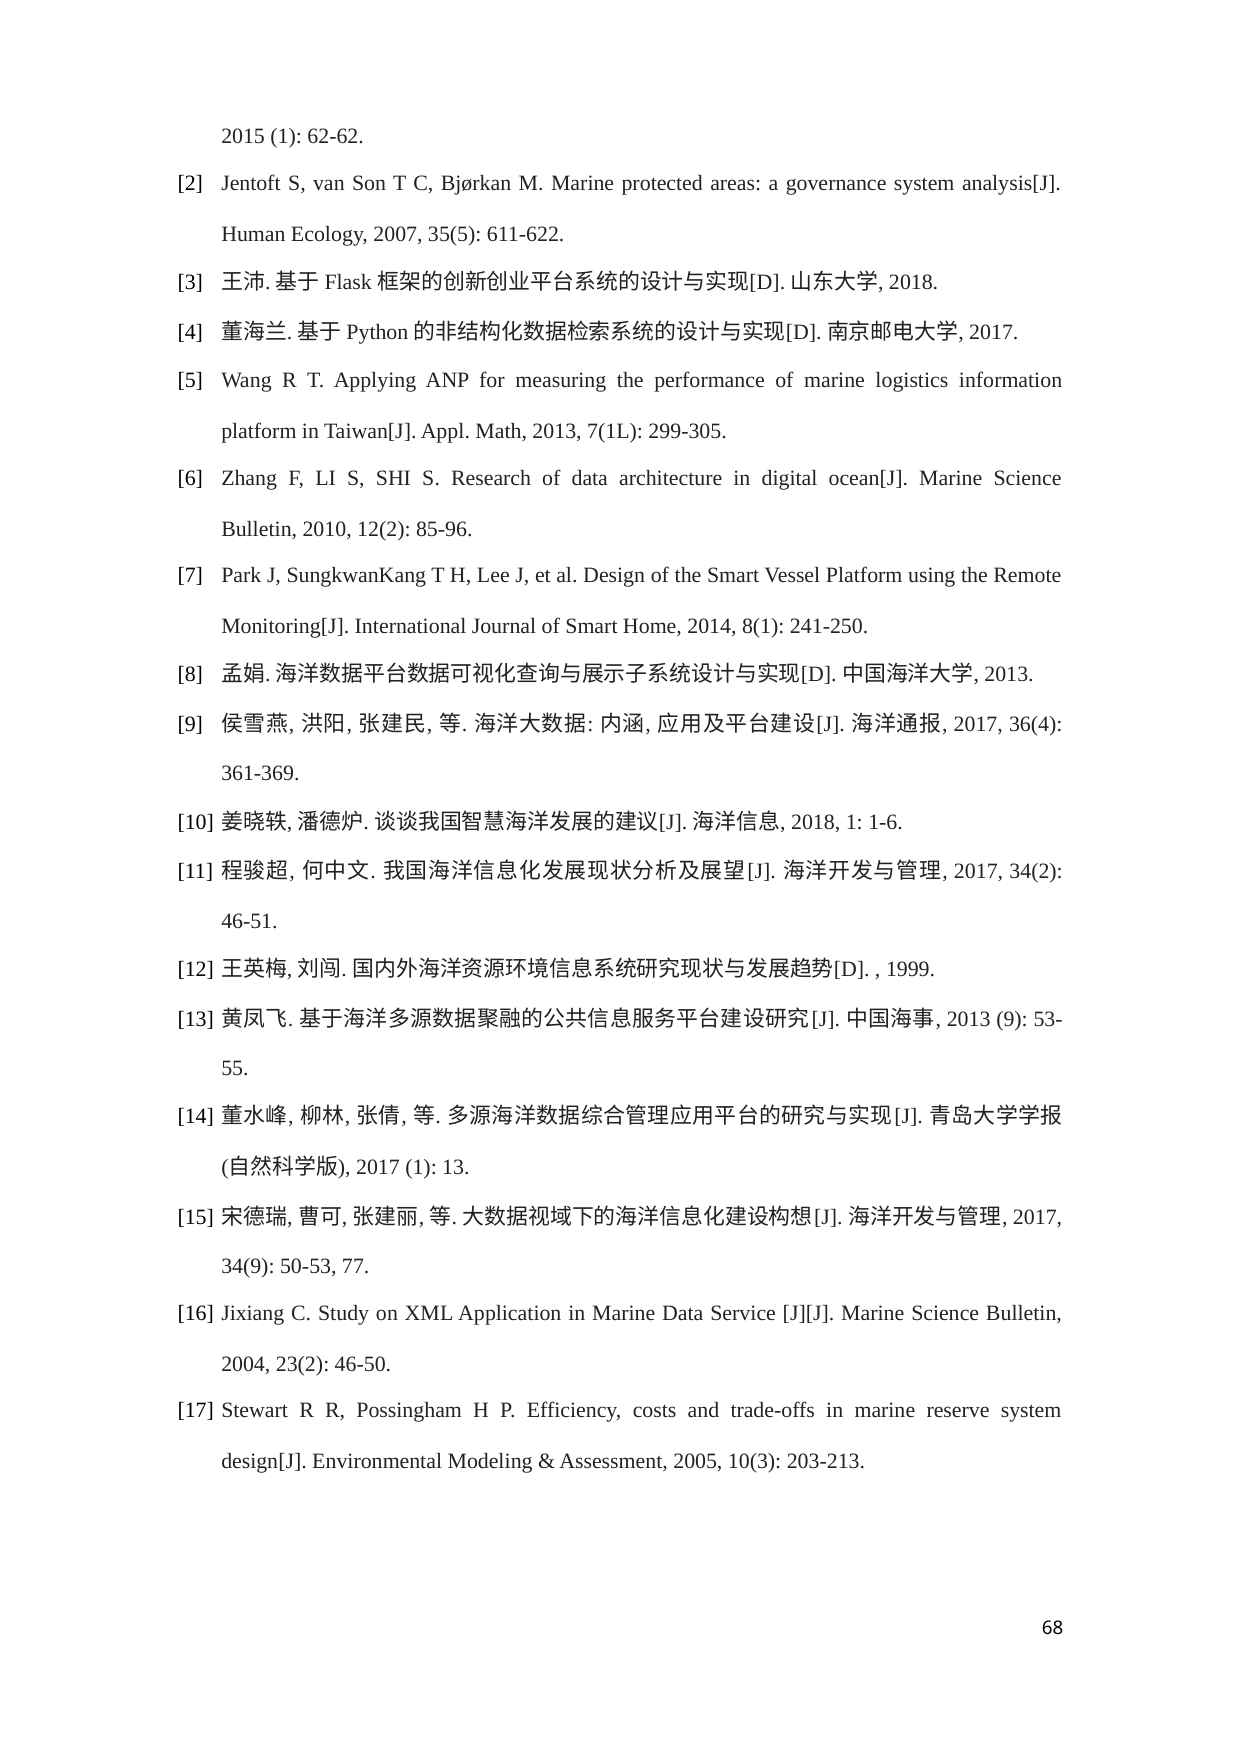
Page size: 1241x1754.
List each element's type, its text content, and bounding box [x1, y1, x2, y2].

list 董海兰. 基于 Python 的非结构化数据检索系统的设计与实现[D]. 南京邮电大学, 2017. [177, 313, 1063, 347]
list 姜晓轶, 潘德炉. 谈谈我国智慧海洋发展的建议[J]. 海洋信息, 2018, 1: 1-6. [177, 803, 1063, 837]
list Park J, SungkwanKang T H, Lee J, et al. Design of the Smart Vessel Platform using the Remote Monitoring[J]. International Journal of Smart Home, 2014, 8(1): 241-250. [177, 558, 1063, 643]
list 王沛. 基于 Flask 框架的创新创业平台系统的设计与实现[D]. 山东大学, 2018. [177, 263, 1063, 297]
list 宋德瑞, 曹可, 张建丽, 等. 大数据视域下的海洋信息化建设构想[J]. 海洋开发与管理, 2017, 34(9): 50-53, 77. [177, 1198, 1063, 1283]
list 侯雪燕, 洪阳, 张建民, 等. 海洋大数据: 内涵, 应用及平台建设[J]. 海洋通报, 2017, 36(4): 361-369. [177, 705, 1063, 790]
list 董水峰, 柳林, 张倩, 等. 多源海洋数据综合管理应用平台的研究与实现[J]. 青岛大学学报 (自然科学版), 2017 (1): 13. [177, 1097, 1063, 1182]
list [177, 119, 1063, 153]
list 王英梅, 刘闯. 国内外海洋资源环境信息系统研究现状与发展趋势[D]. , 1999. [177, 950, 1063, 984]
list Stewart R R, Possingham H P. Efficiency, costs and trade-offs in marine reserve system design[J]. Environmental Modeling & Assessment, 2005, 10(3): 203-213. [177, 1393, 1063, 1478]
list 孟娟. 海洋数据平台数据可视化查询与展示子系统设计与实现[D]. 中国海洋大学, 2013. [177, 655, 1063, 689]
list Zhang F, LI S, SHI S. Research of data architecture in digital ocean[J]. Marine Science Bulletin, 2010, 12(2): 85-96. [177, 460, 1063, 545]
list Wang R T. Applying ANP for measuring the performance of marine logistics information platform in Taiwan[J]. Appl. Math, 2013, 7(1L): 299-305. [177, 363, 1063, 448]
list Jentoft S, van Son T C, Bjørkan M. Marine protected areas: a governance system analysis[J]. Human Ecology, 2007, 35(5): 611-622. [177, 166, 1063, 251]
list Jixiang C. Study on XML Application in Marine Data Service [J][J]. Marine Science Bulletin, 2004, 23(2): 46-50. [177, 1295, 1063, 1380]
list 程骏超, 何中文. 我国海洋信息化发展现状分析及展望[J]. 海洋开发与管理, 2017, 34(2): 46-51. [177, 852, 1063, 937]
list 黄凤飞. 基于海洋多源数据聚融的公共信息服务平台建设研究[J]. 中国海事, 2013 (9): 53-55. [177, 1000, 1063, 1084]
